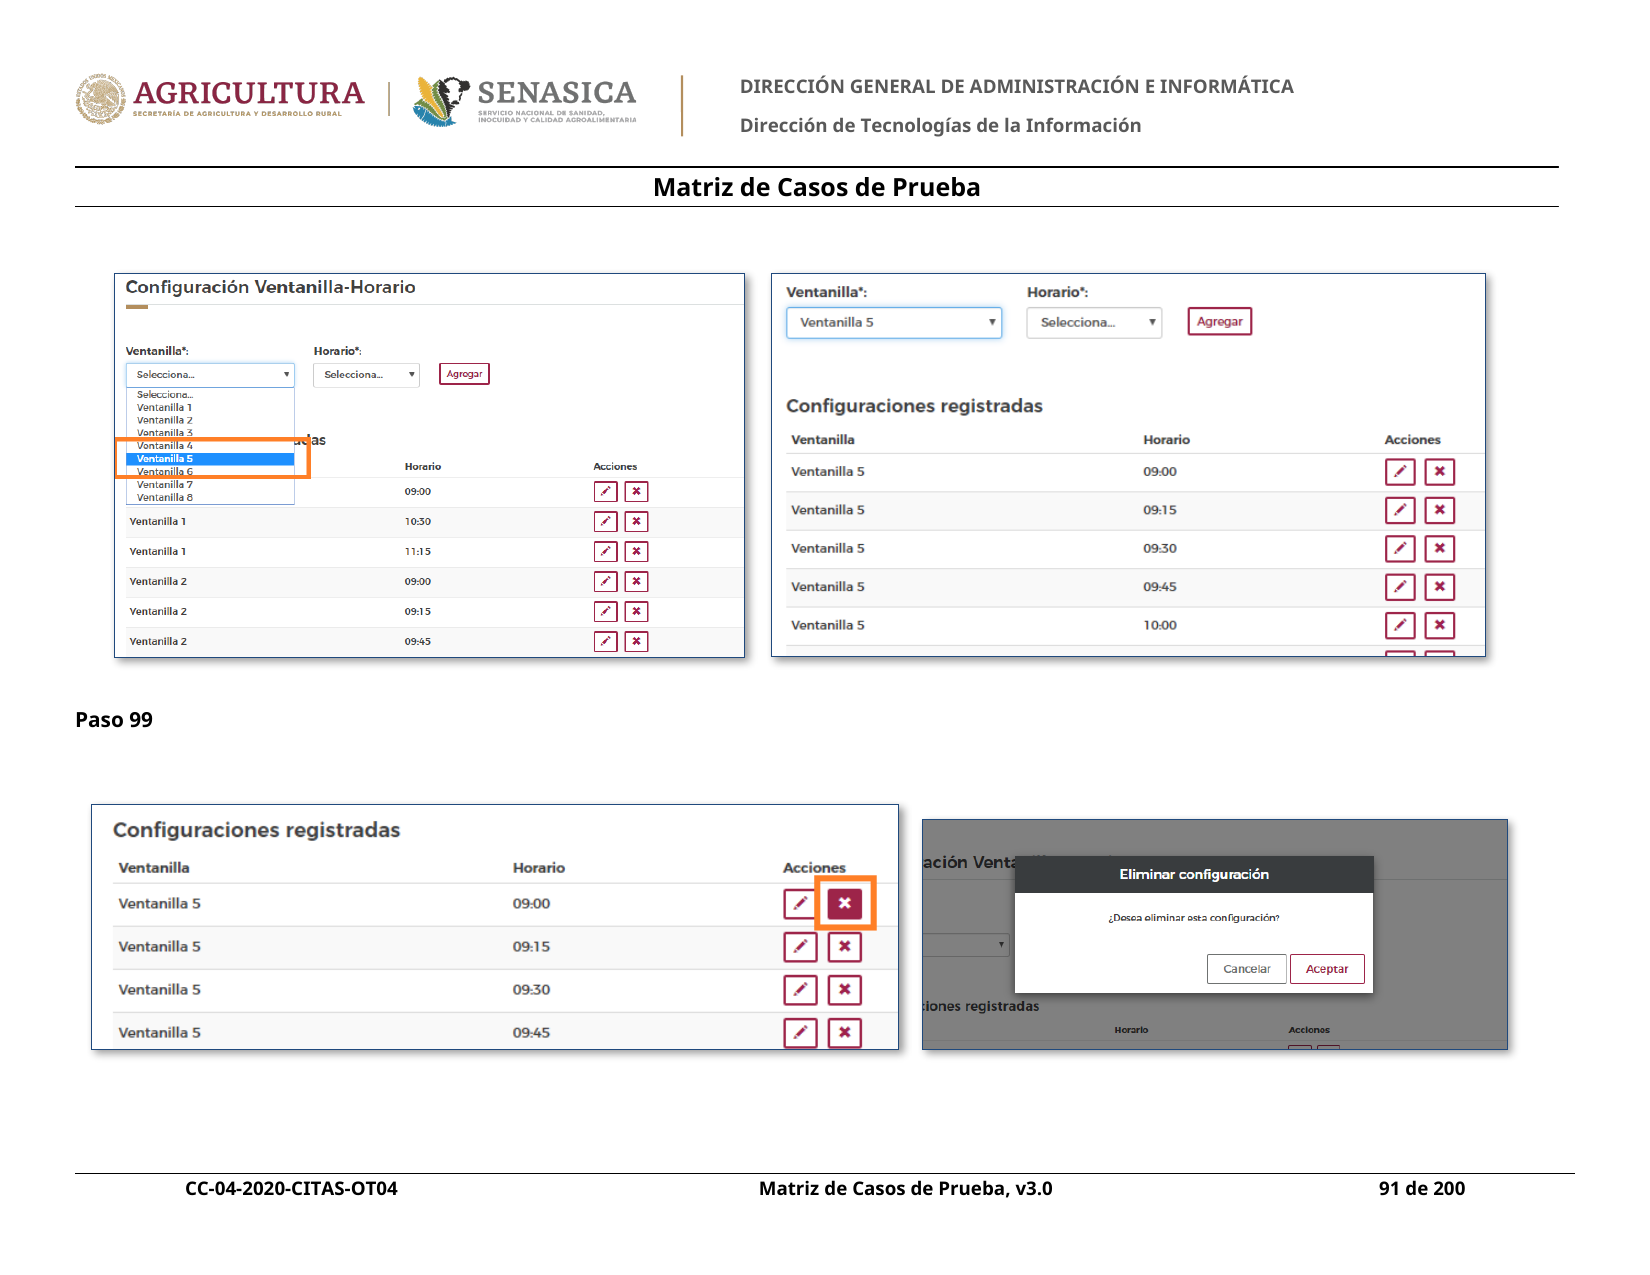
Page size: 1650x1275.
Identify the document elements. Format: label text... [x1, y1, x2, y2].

picture [92, 805, 898, 1049]
picture [923, 820, 1507, 1049]
table_cell [68, 235, 1537, 702]
picture [75, 73, 637, 127]
picture [115, 274, 744, 657]
picture [772, 274, 1485, 656]
table_cell [68, 738, 1537, 1121]
table_cell Paso 99 [68, 702, 1537, 737]
